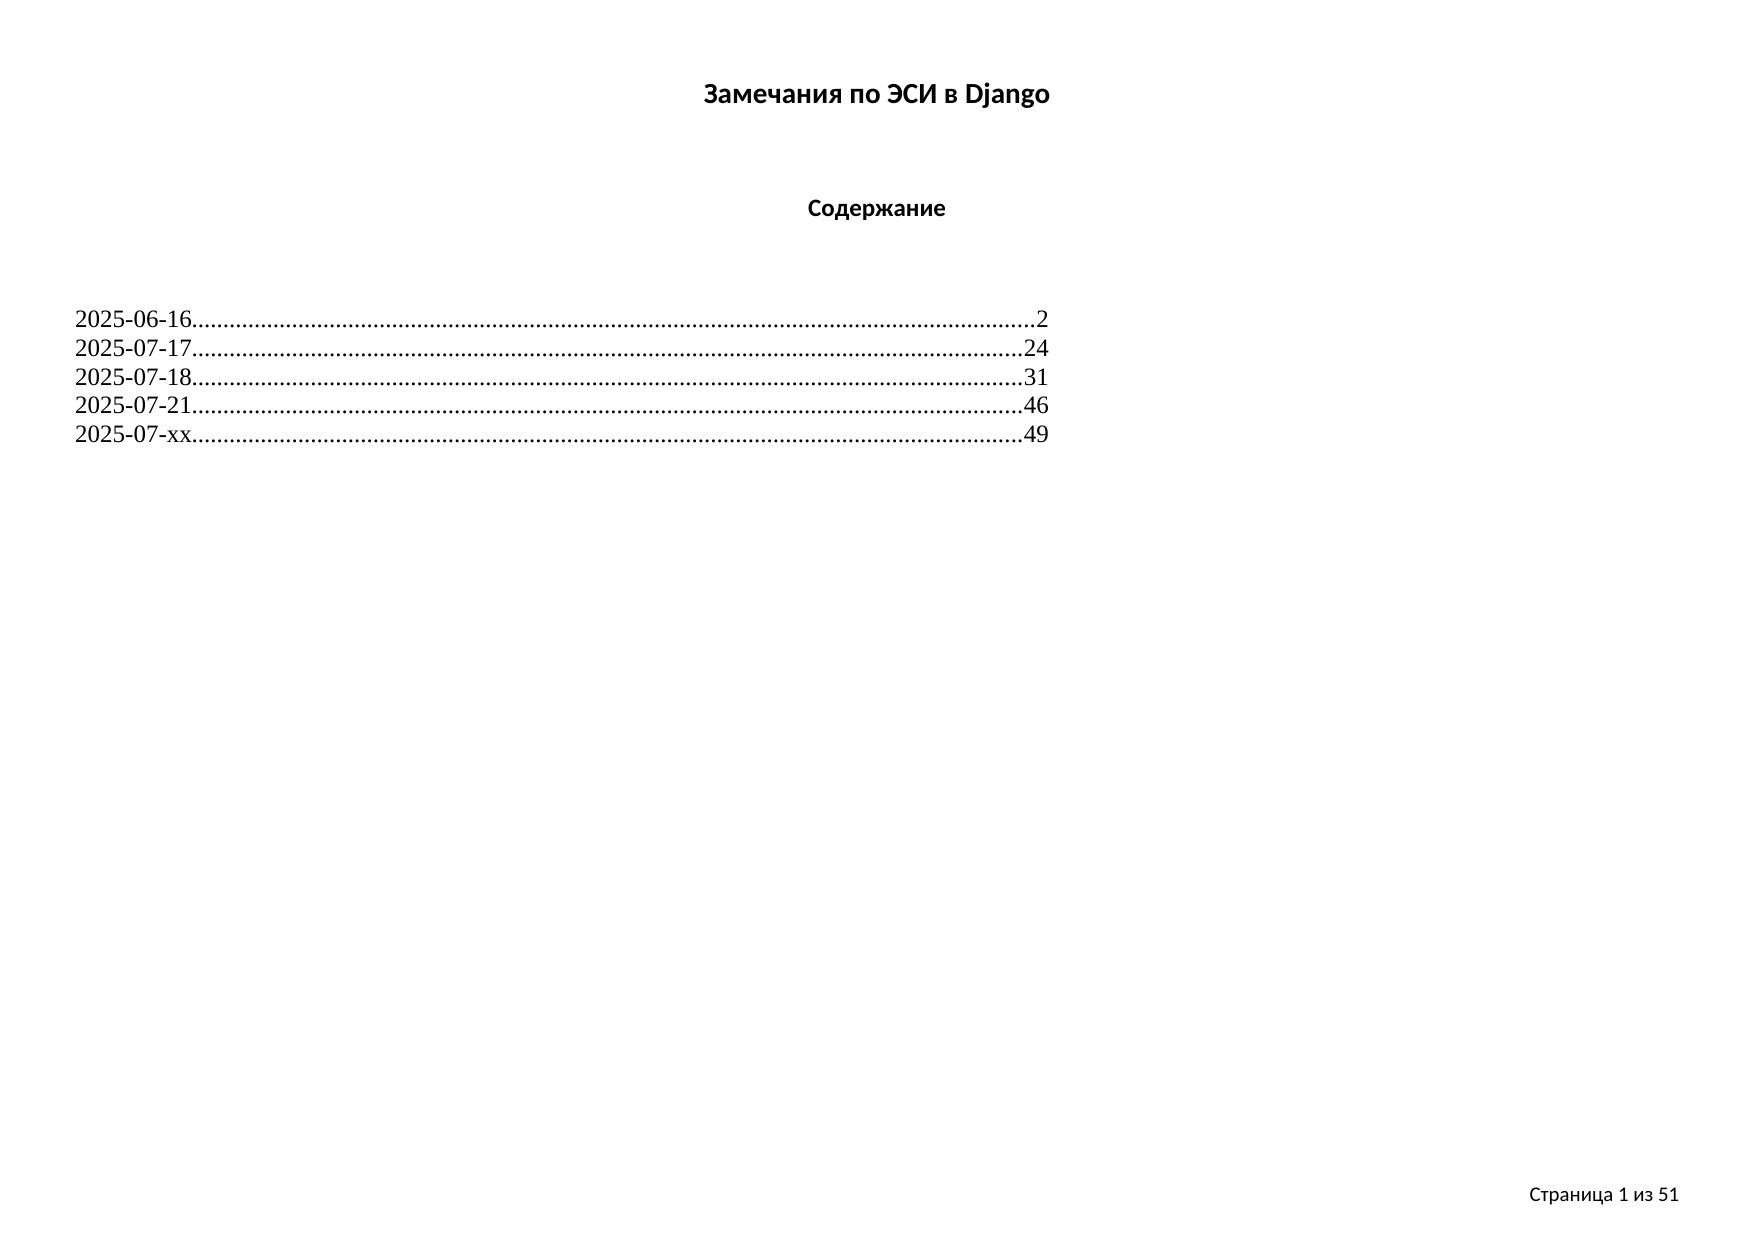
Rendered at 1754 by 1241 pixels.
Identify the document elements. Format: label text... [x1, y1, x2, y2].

text Содержание [75, 193, 1679, 223]
text 2025-07-17 24 [75, 333, 1679, 362]
text 2025-06-16 2 [75, 304, 1679, 333]
text 2025-07-хх 49 [75, 419, 1679, 448]
text Замечания по ЭСИ в Django [75, 75, 1679, 111]
text 2025-07-18 31 [75, 362, 1679, 391]
text 2025-07-21 46 [75, 391, 1679, 419]
